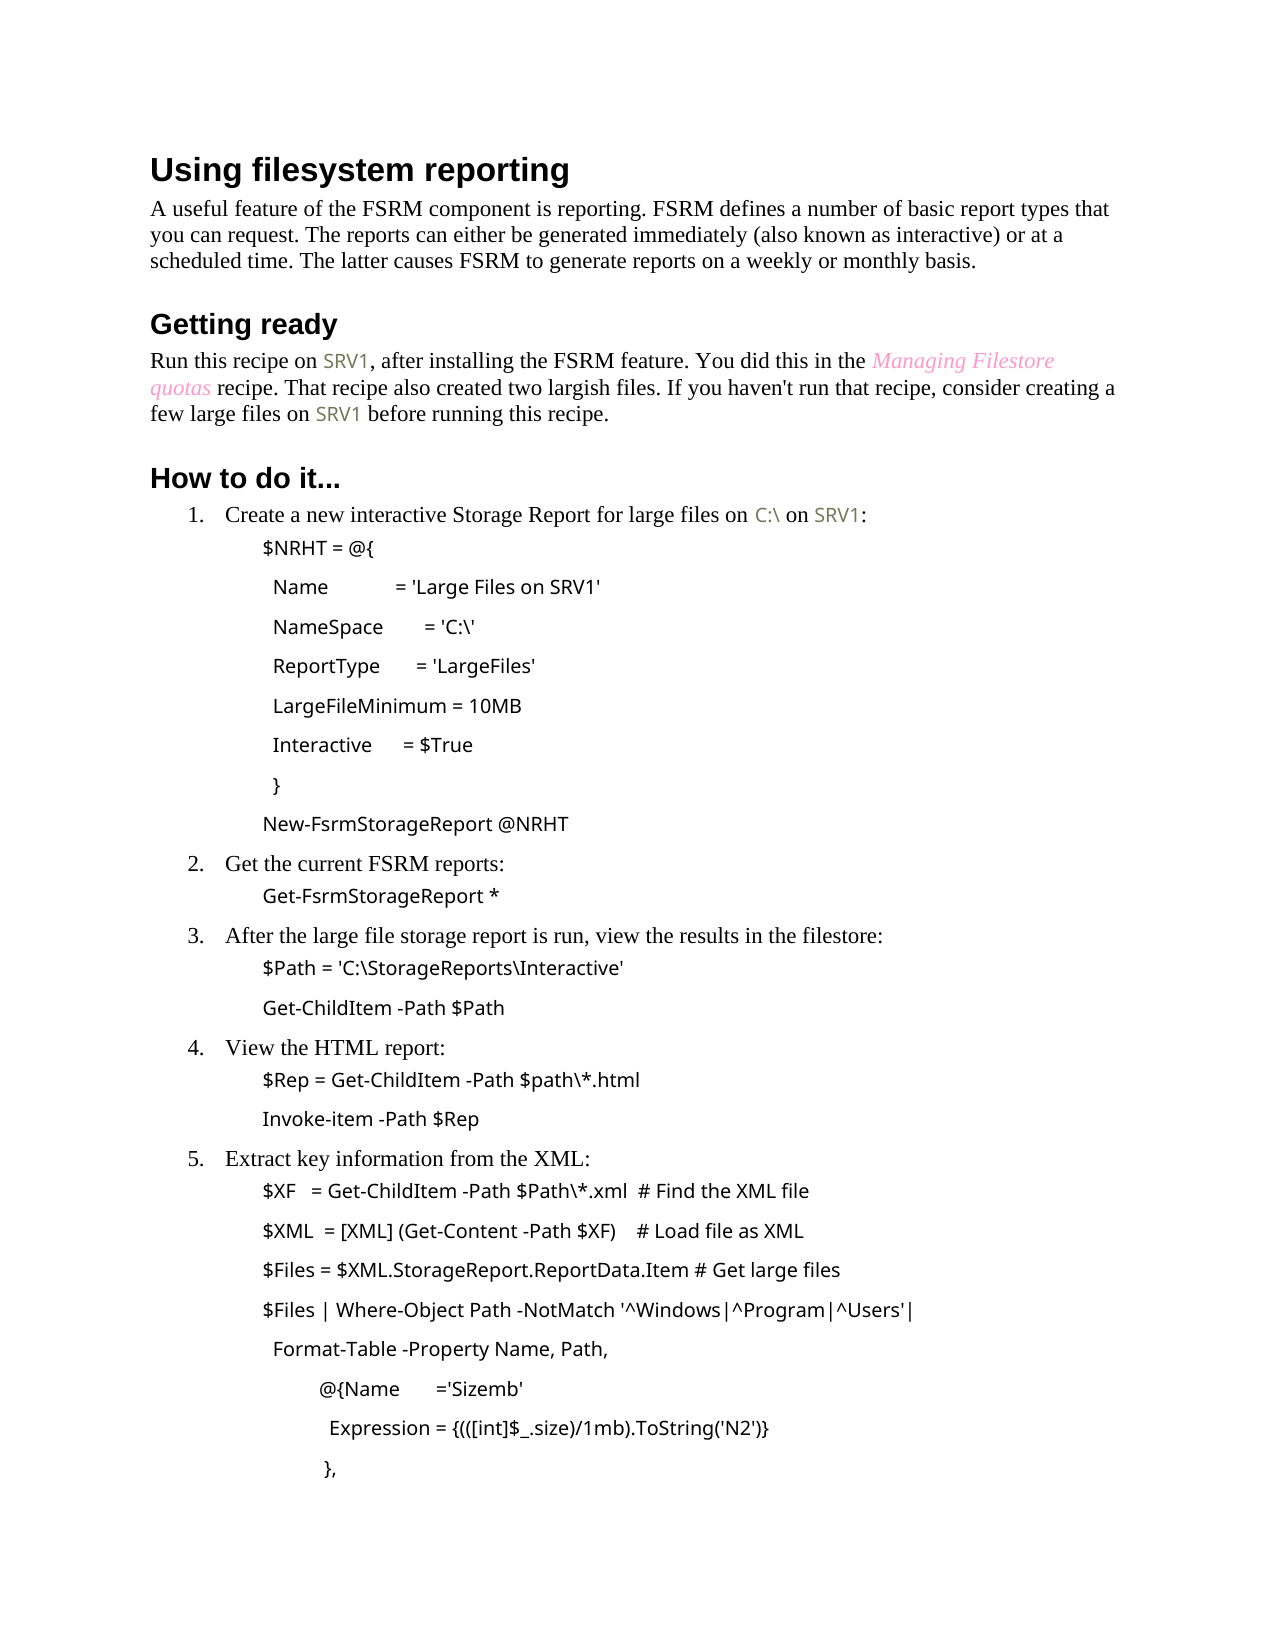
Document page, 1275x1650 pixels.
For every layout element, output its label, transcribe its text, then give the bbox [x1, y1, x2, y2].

text $Rep = Get-ChildItem -Path $path\*.html [262, 1066, 1125, 1093]
text LargeFileMinimum = 10MB [262, 692, 1125, 719]
text Run this recipe on SRV1, after installing the FSRM feature. You did this in the Managing Filestore quotas recipe. That recipe also created two largish files. If you haven't run that recipe, consider creating a few large files on SRV1 before running this recipe. [150, 347, 1125, 428]
text $NRHT = @{ [262, 534, 1125, 561]
text Interactive = $True [262, 732, 1125, 758]
text }, [262, 1454, 1125, 1481]
text @{Name ='Sizemb' [262, 1375, 1125, 1402]
text Format-Table -Property Name, Path, [262, 1336, 1125, 1363]
text $XF = Get-ChildItem -Path $Path\*.xml # Find the XML file [262, 1178, 1125, 1205]
text ReportType = 'LargeFiles' [262, 653, 1125, 679]
text $Files | Where-Object Path -NotMatch '^Windows|^Program|^Users'| [262, 1296, 1125, 1323]
subtitle How to do it... [150, 461, 1125, 494]
subtitle Getting ready [150, 307, 1125, 341]
text $XML = [XML] (Get-Content -Path $XF) # Load file as XML [262, 1217, 1125, 1244]
text View the HTML report: [187, 1034, 1087, 1060]
text $Path = 'C:\StorageReports\Interactive' [262, 955, 1125, 982]
text Name = 'Large Files on SRV1' [262, 574, 1125, 601]
text NameSpace = 'C:\' [262, 613, 1125, 640]
subtitle Using filesystem reporting [150, 150, 1125, 188]
text Get-FsrmStorageReport * [262, 883, 1125, 909]
text Extract key information from the XML: [187, 1145, 1087, 1172]
text $Files = $XML.StorageReport.ReportData.Item # Get large files [262, 1257, 1125, 1284]
text Expression = {(([int]$_.size)/1mb).ToString('N2')} [262, 1415, 1125, 1442]
text A useful feature of the FSRM component is reporting. FSRM defines a number of basic report types that you can request. The reports can either be generated immediately (also known as interactive) or at a scheduled time. The latter causes FSRM to generate reports on a weekly or monthly basis. [150, 195, 1125, 274]
text New-FsrmStorageReport @NRHT [262, 811, 1125, 837]
text After the large file storage report is run, view the results in the filestore: [187, 922, 1087, 948]
text Get-ChildItem -Path $Path [262, 994, 1125, 1021]
list Create a new interactive Storage Report for large files on C:\ on SRV1: [187, 501, 1087, 528]
text Invoke-item -Path $Rep [262, 1106, 1125, 1133]
text Get the current FSRM reports: [187, 850, 1087, 876]
text } [262, 771, 1125, 798]
